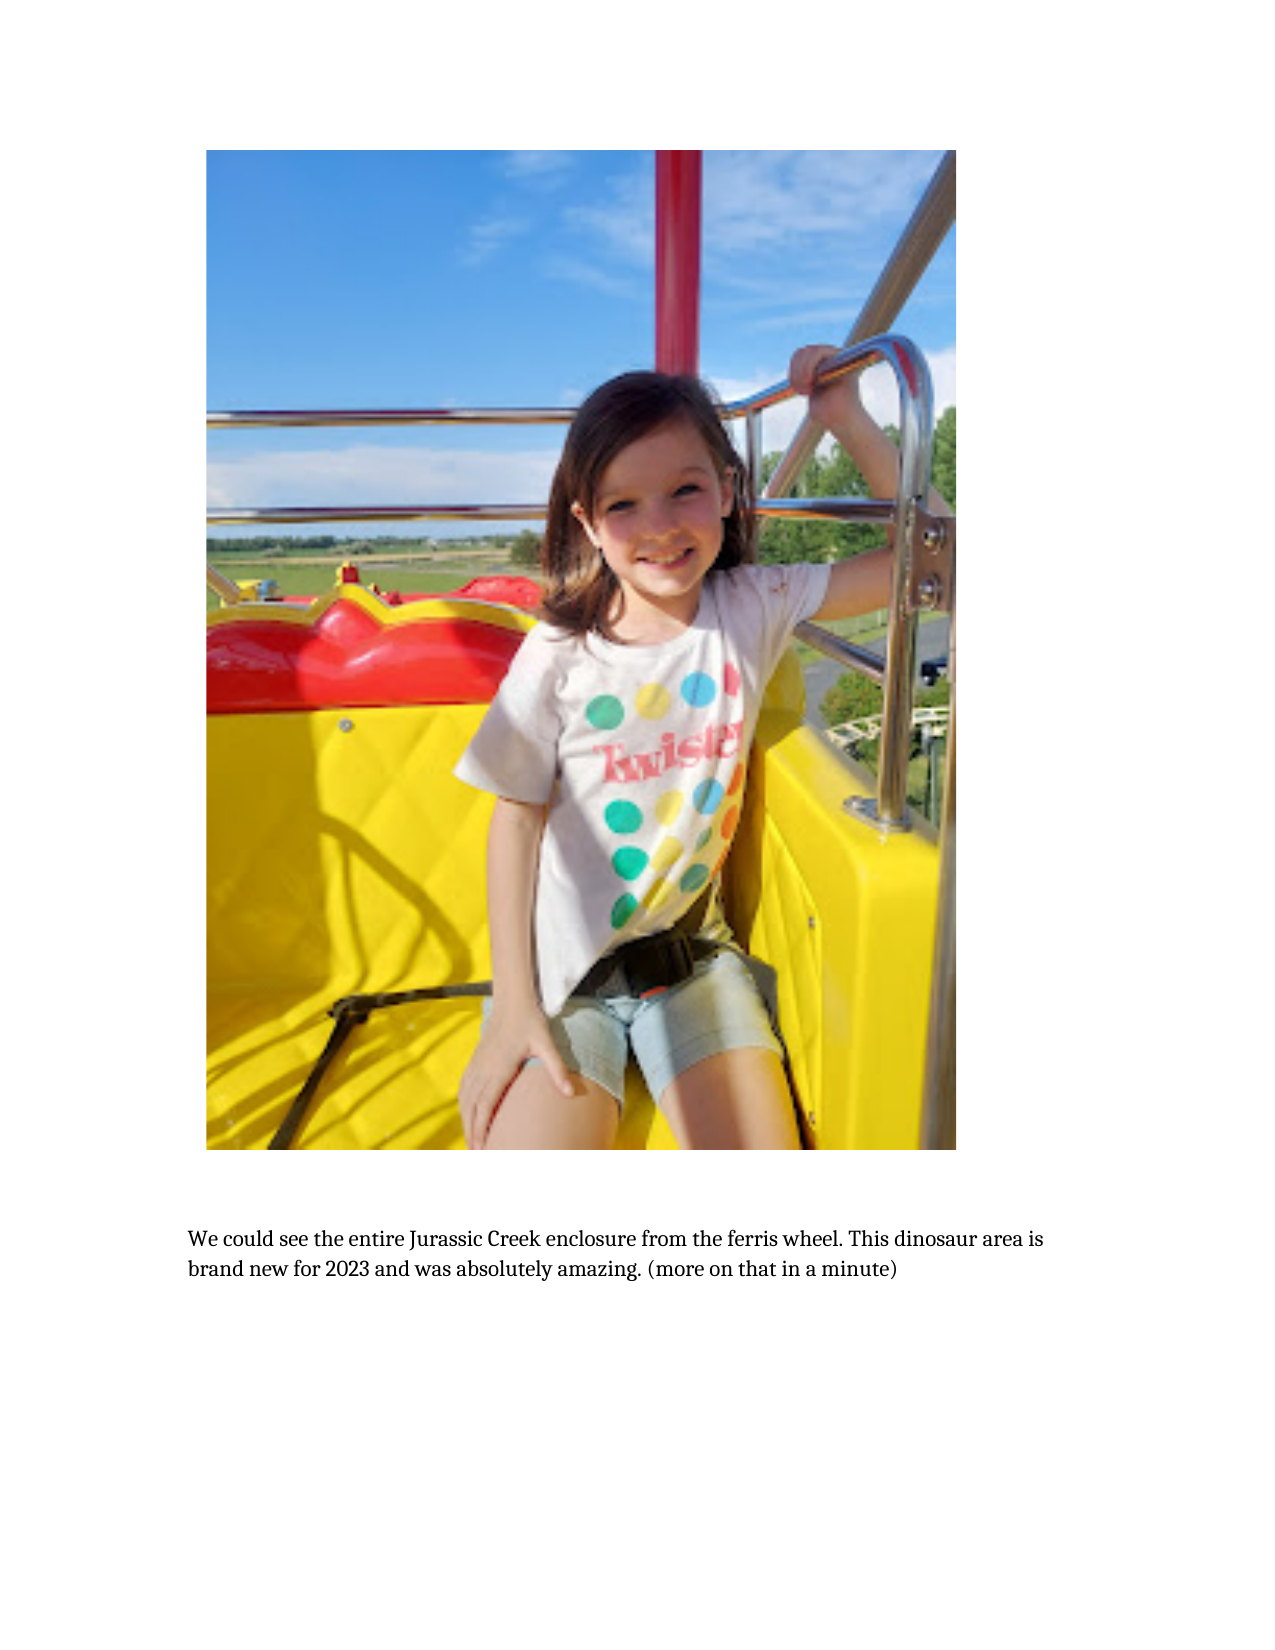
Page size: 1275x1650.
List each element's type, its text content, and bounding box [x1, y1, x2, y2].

text We could see the entire Jurassic Creek enclosure from the ferris wheel. This dinosaur area is brand new for 2023 and was absolutely amazing. (more on that in a minute) [187, 1226, 1087, 1282]
picture [206, 150, 957, 1150]
